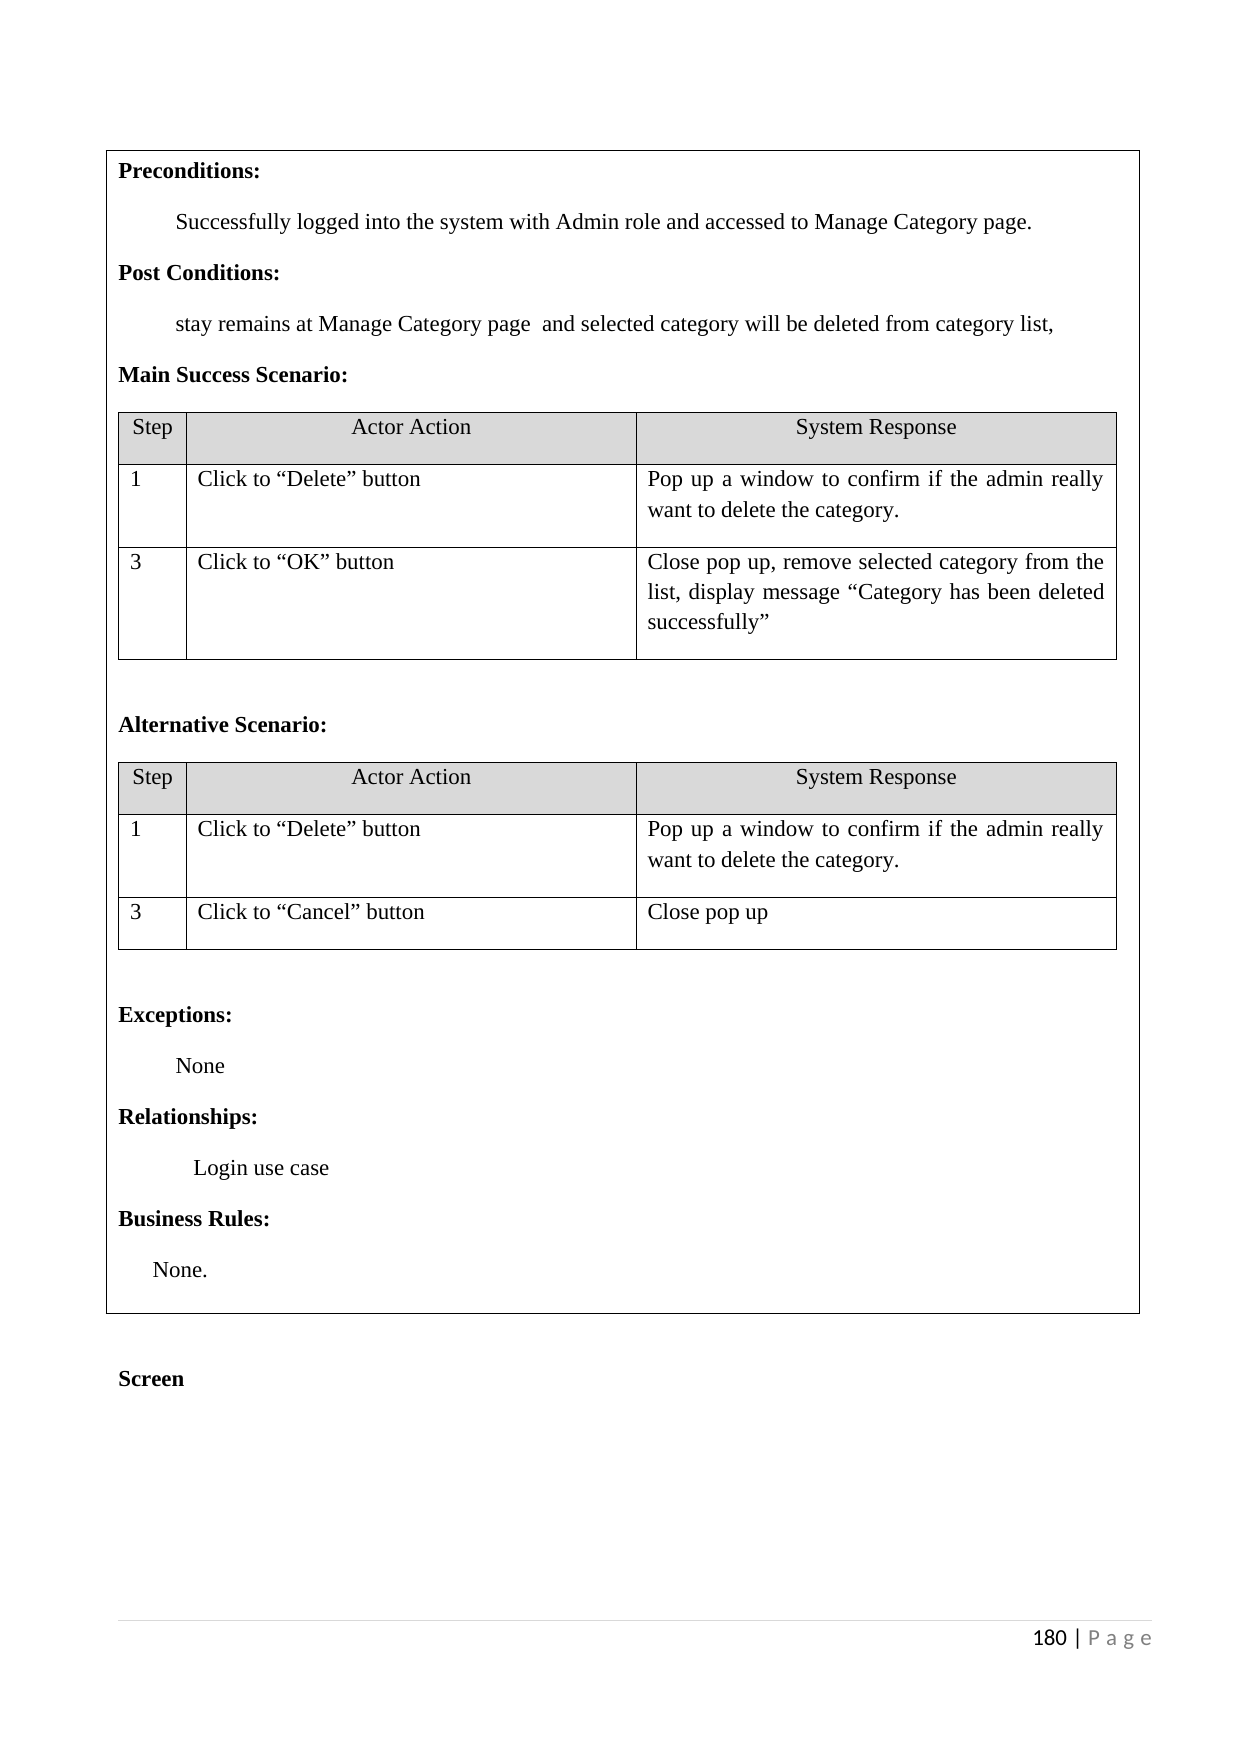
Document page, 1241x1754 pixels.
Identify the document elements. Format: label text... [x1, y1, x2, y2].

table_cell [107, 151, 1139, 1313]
text Screen [118, 1365, 1152, 1392]
